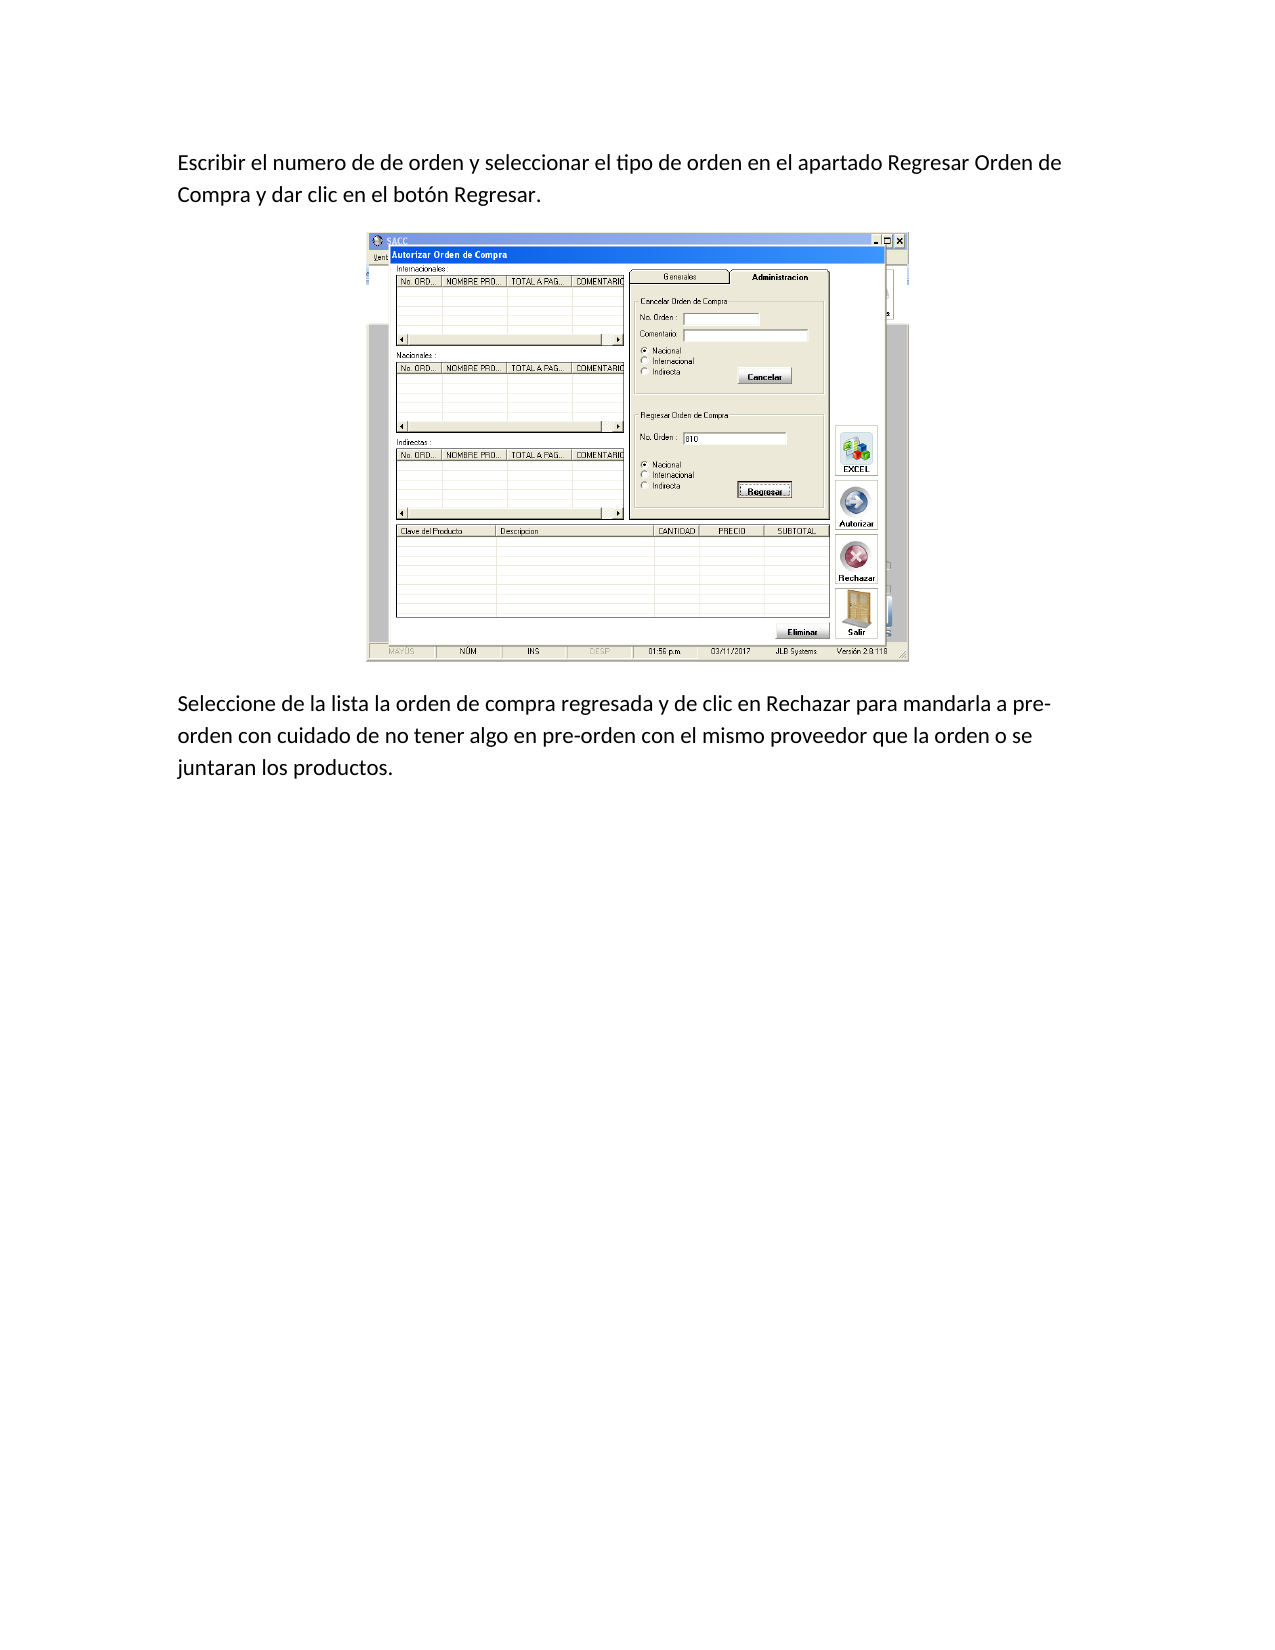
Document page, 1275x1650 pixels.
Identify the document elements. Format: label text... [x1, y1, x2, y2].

text Escribir el numero de de orden y seleccionar el tipo de orden en el apartado Regresar Orden de Compra y dar clic en el botón Regresar. [177, 148, 1098, 208]
text Seleccione de la lista la orden de compra regresada y de clic en Rechazar para mandarla a pre-orden con cuidado de no tener algo en pre-orden con el mismo proveedor que la orden o se juntaran los productos. [177, 689, 1098, 781]
picture [366, 232, 909, 664]
